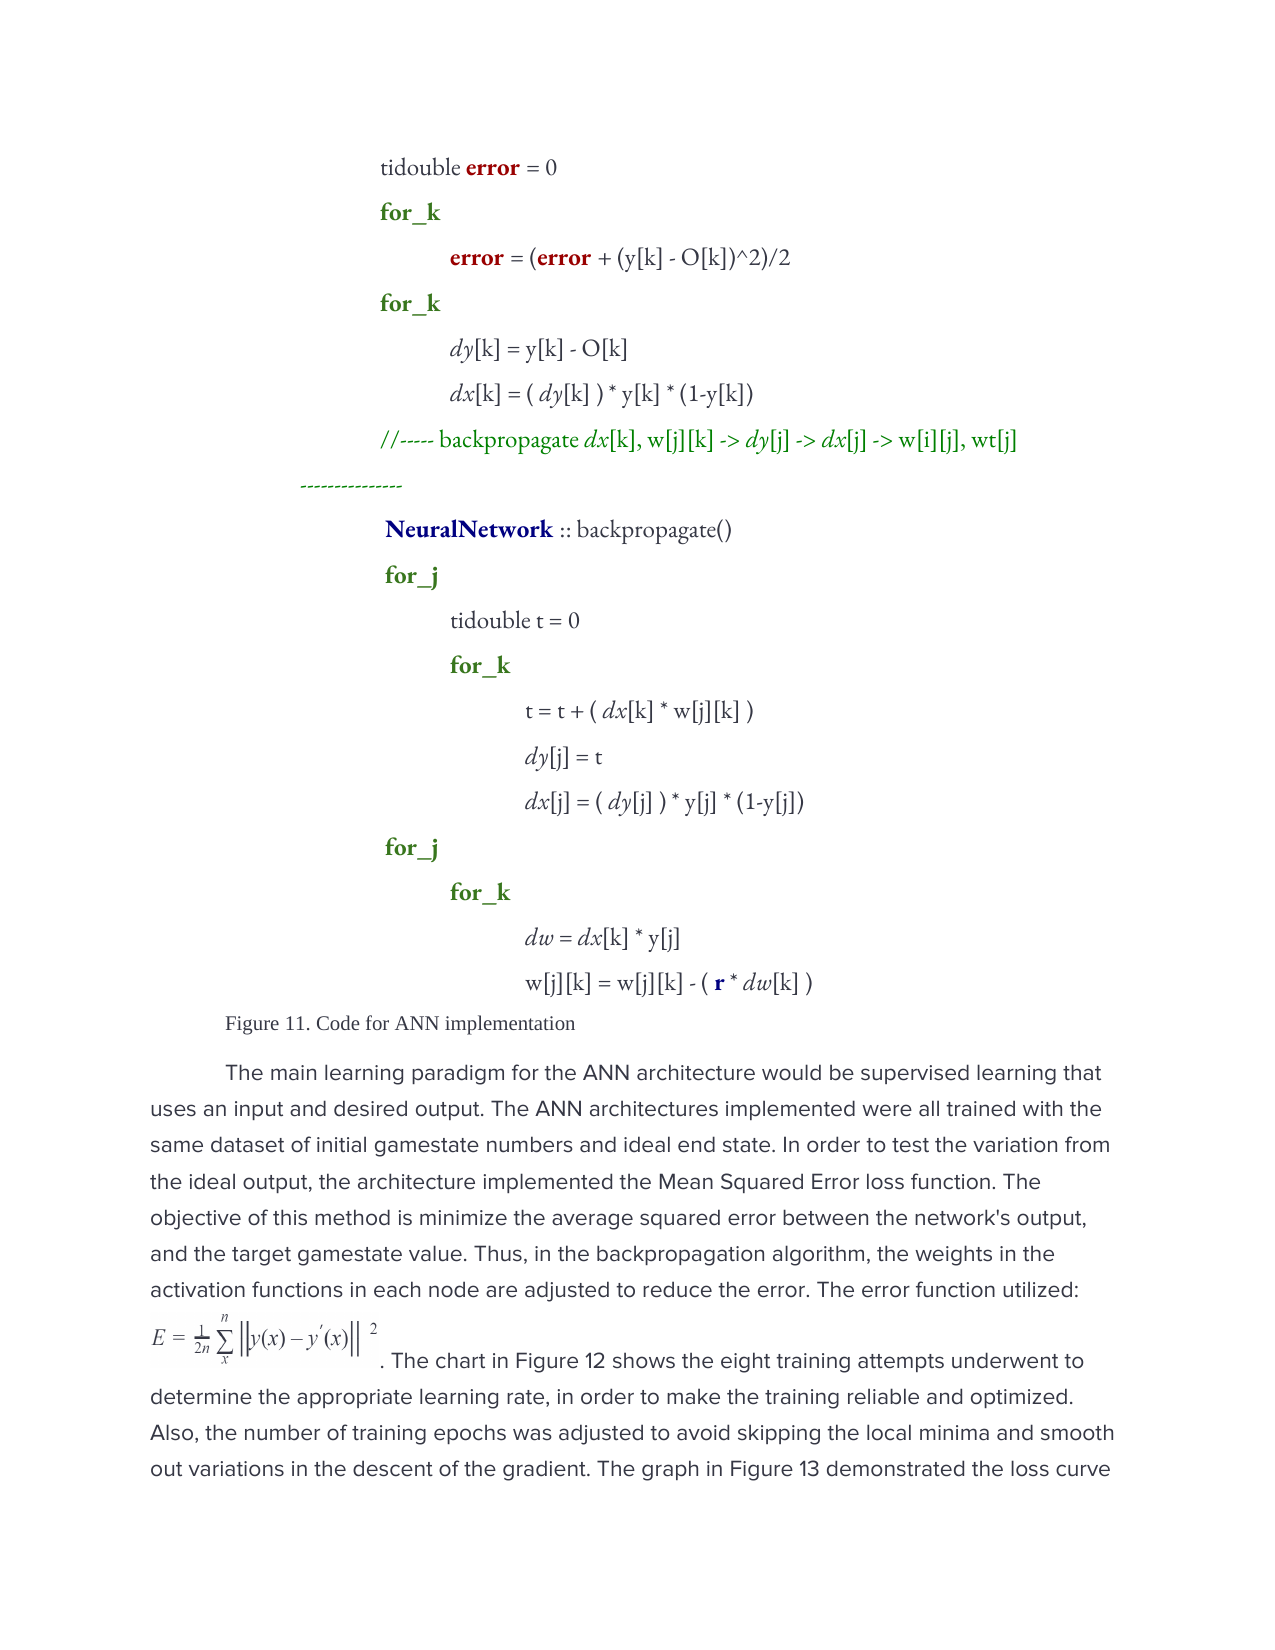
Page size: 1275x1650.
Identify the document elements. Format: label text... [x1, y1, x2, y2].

text for_k [300, 195, 1125, 228]
text for_k [375, 648, 1125, 681]
text NeuralNetwork :: backpropagate() [300, 512, 1125, 545]
text w[j][k] = w[j][k] - ( r * dw[k] ) [375, 966, 1125, 998]
picture [150, 1312, 380, 1368]
text dx[k] = ( dy[k] ) * y[k] * (1-y[k]) [375, 377, 1125, 409]
text for_j [300, 830, 1125, 862]
text for_k [375, 875, 1125, 908]
text for_j [300, 558, 1125, 590]
text //----- backpropagate dx[k], w[j][k] -> dy[j] -> dx[j] -> w[i][j], wt[j] --------------- [300, 422, 1125, 500]
text error = (error + (y[k] - O[k])^2)/2 [300, 241, 1125, 273]
text t = t + ( dx[k] * w[j][k] ) [450, 694, 1125, 726]
text dw = dx[k] * y[j] [450, 920, 1125, 953]
text for_k [300, 286, 1125, 318]
text tidouble t = 0 [375, 603, 1125, 636]
text dx[j] = ( dy[j] ) * y[j] * (1-y[j]) [450, 784, 1125, 817]
text dy[k] = y[k] - O[k] [375, 331, 1125, 364]
text Figure 11. Code for ANN implementation [150, 1011, 1125, 1035]
text tidouble error = 0 [300, 150, 1125, 183]
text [150, 1059, 1125, 1484]
text dy[j] = t [450, 739, 1125, 772]
